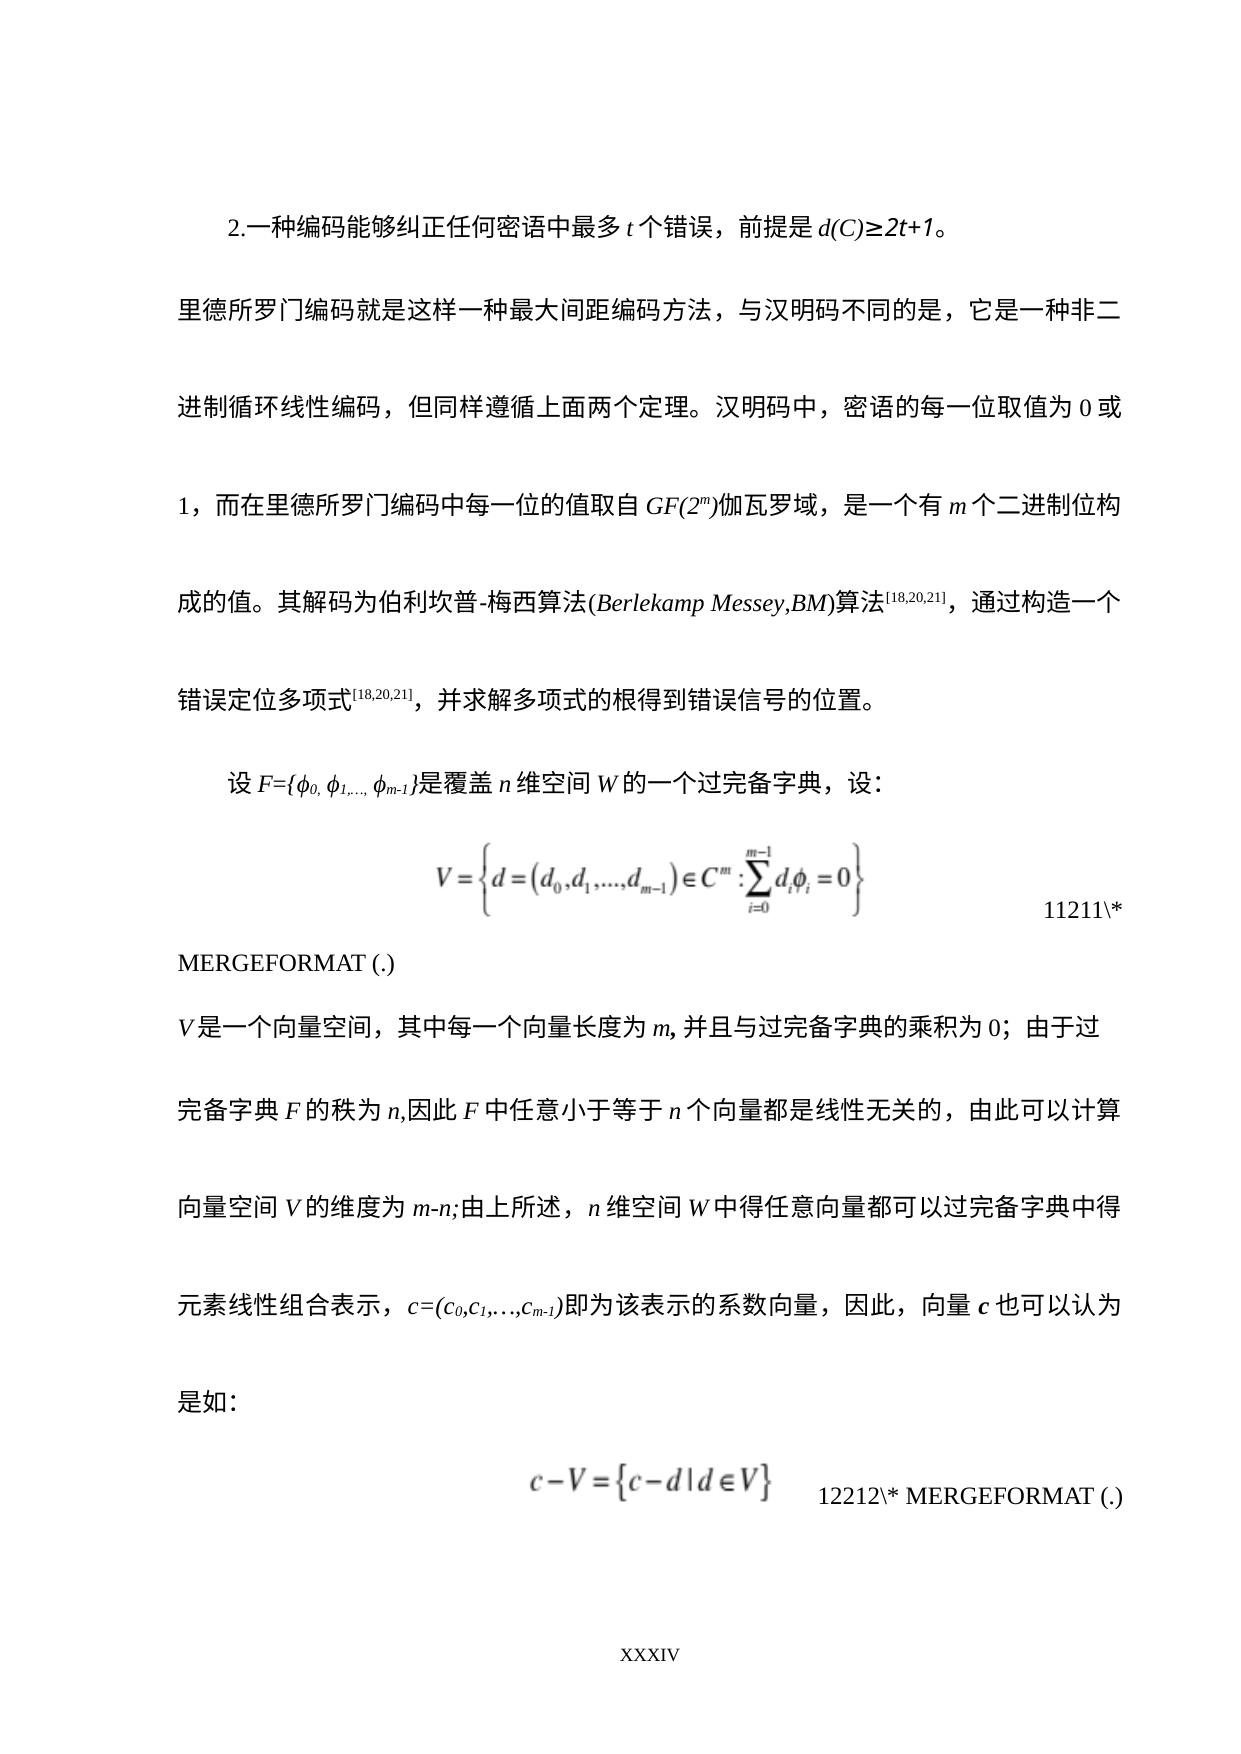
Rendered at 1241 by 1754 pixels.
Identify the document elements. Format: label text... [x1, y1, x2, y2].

text 里德所罗门编码就是这样一种最大间距编码方法，与汉明码不同的是，它是一种非二进制循环线性编码，但同样遵循上面两个定理。汉明码中，密语的每一位取值为0或1，而在里德所罗门编码中每一位的值取自GF(2m)伽瓦罗域，是一个有m个二进制位构成的值。其解码为伯利坎普-梅西算法(Berlekamp Messey,BM)算法[18,20,21]，通过构造一个错误定位多项式[18,20,21]，并求解多项式的根得到错误信号的位置。 [177, 276, 1122, 731]
text V是一个向量空间，其中每一个向量长度为m, 并且与过完备字典的乘积为0；由于过 [177, 993, 1122, 1058]
text 完备字典F的秩为n,因此F中任意小于等于n个向量都是线性无关的，由此可以计算向量空间V的维度为m-n;由上所述，n维空间W中得任意向量都可以过完备字典中得元素线性组合表示，c=(c0,c1,…,cm-1)即为该表示的系数向量，因此，向量c也可以认为是如： [177, 1076, 1122, 1433]
text 2.一种编码能够纠正任何密语中最多t个错误，前提是d(C)≥2t+1。 [177, 193, 1122, 258]
text 设F={ϕ0, ϕ1,…, ϕm-1}是覆盖n维空间W的一个过完备字典，设： [177, 749, 1122, 814]
